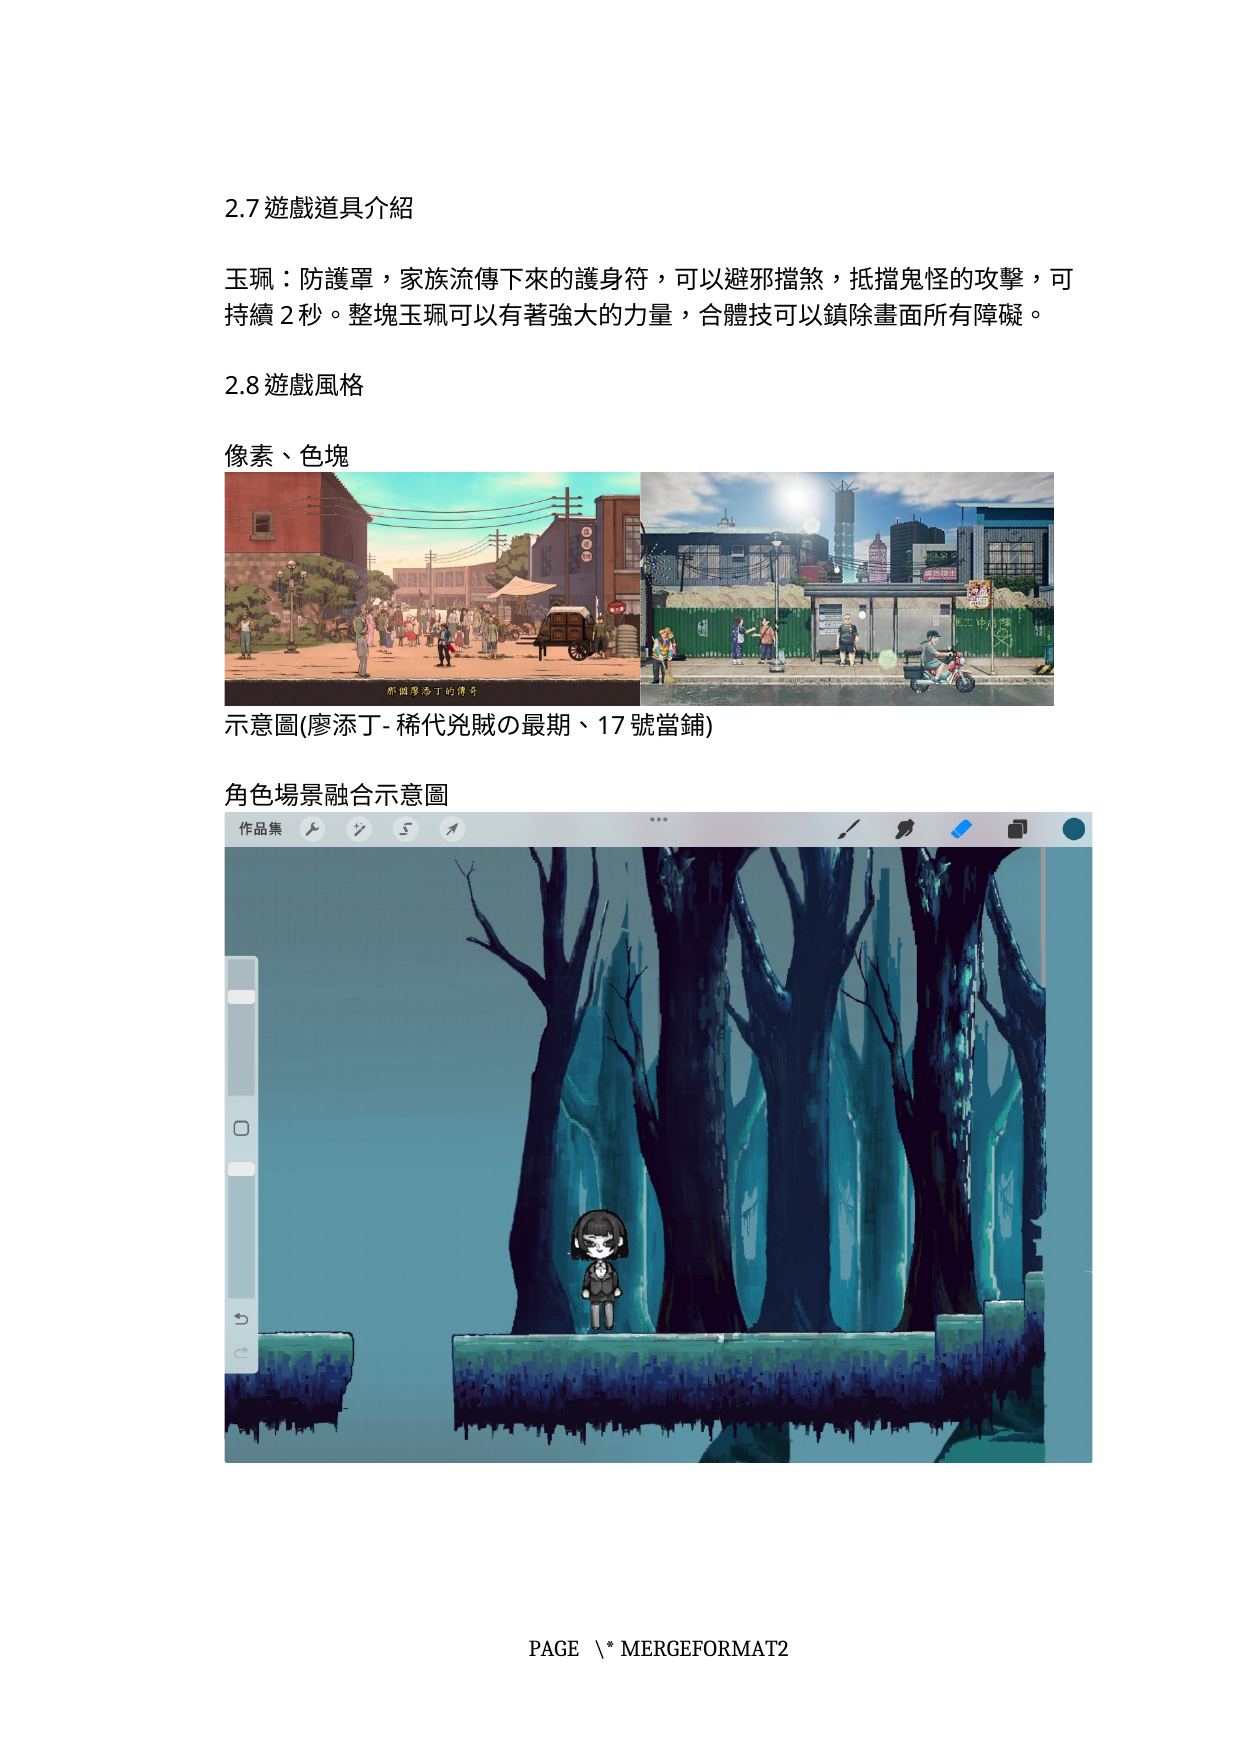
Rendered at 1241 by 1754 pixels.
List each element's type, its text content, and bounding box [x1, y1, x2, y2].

picture [224, 812, 1093, 1463]
picture [224, 472, 1054, 706]
text 2.7遊戲道具介紹 [224, 189, 1092, 225]
text 玉珮：防護罩，家族流傳下來的護身符，可以避邪擋煞，抵擋鬼怪的攻擊，可持續2秒。整塊玉珮可以有著強大的力量，合體技可以鎮除畫面所有障礙。 [224, 259, 1092, 332]
text 角色場景融合示意圖 [224, 776, 1092, 812]
text 示意圖(廖添丁- 稀代兇賊の最期、17號當鋪) [224, 705, 1092, 742]
text 2.8遊戲風格 [224, 366, 1092, 402]
text 像素、色塊 [224, 436, 1092, 472]
